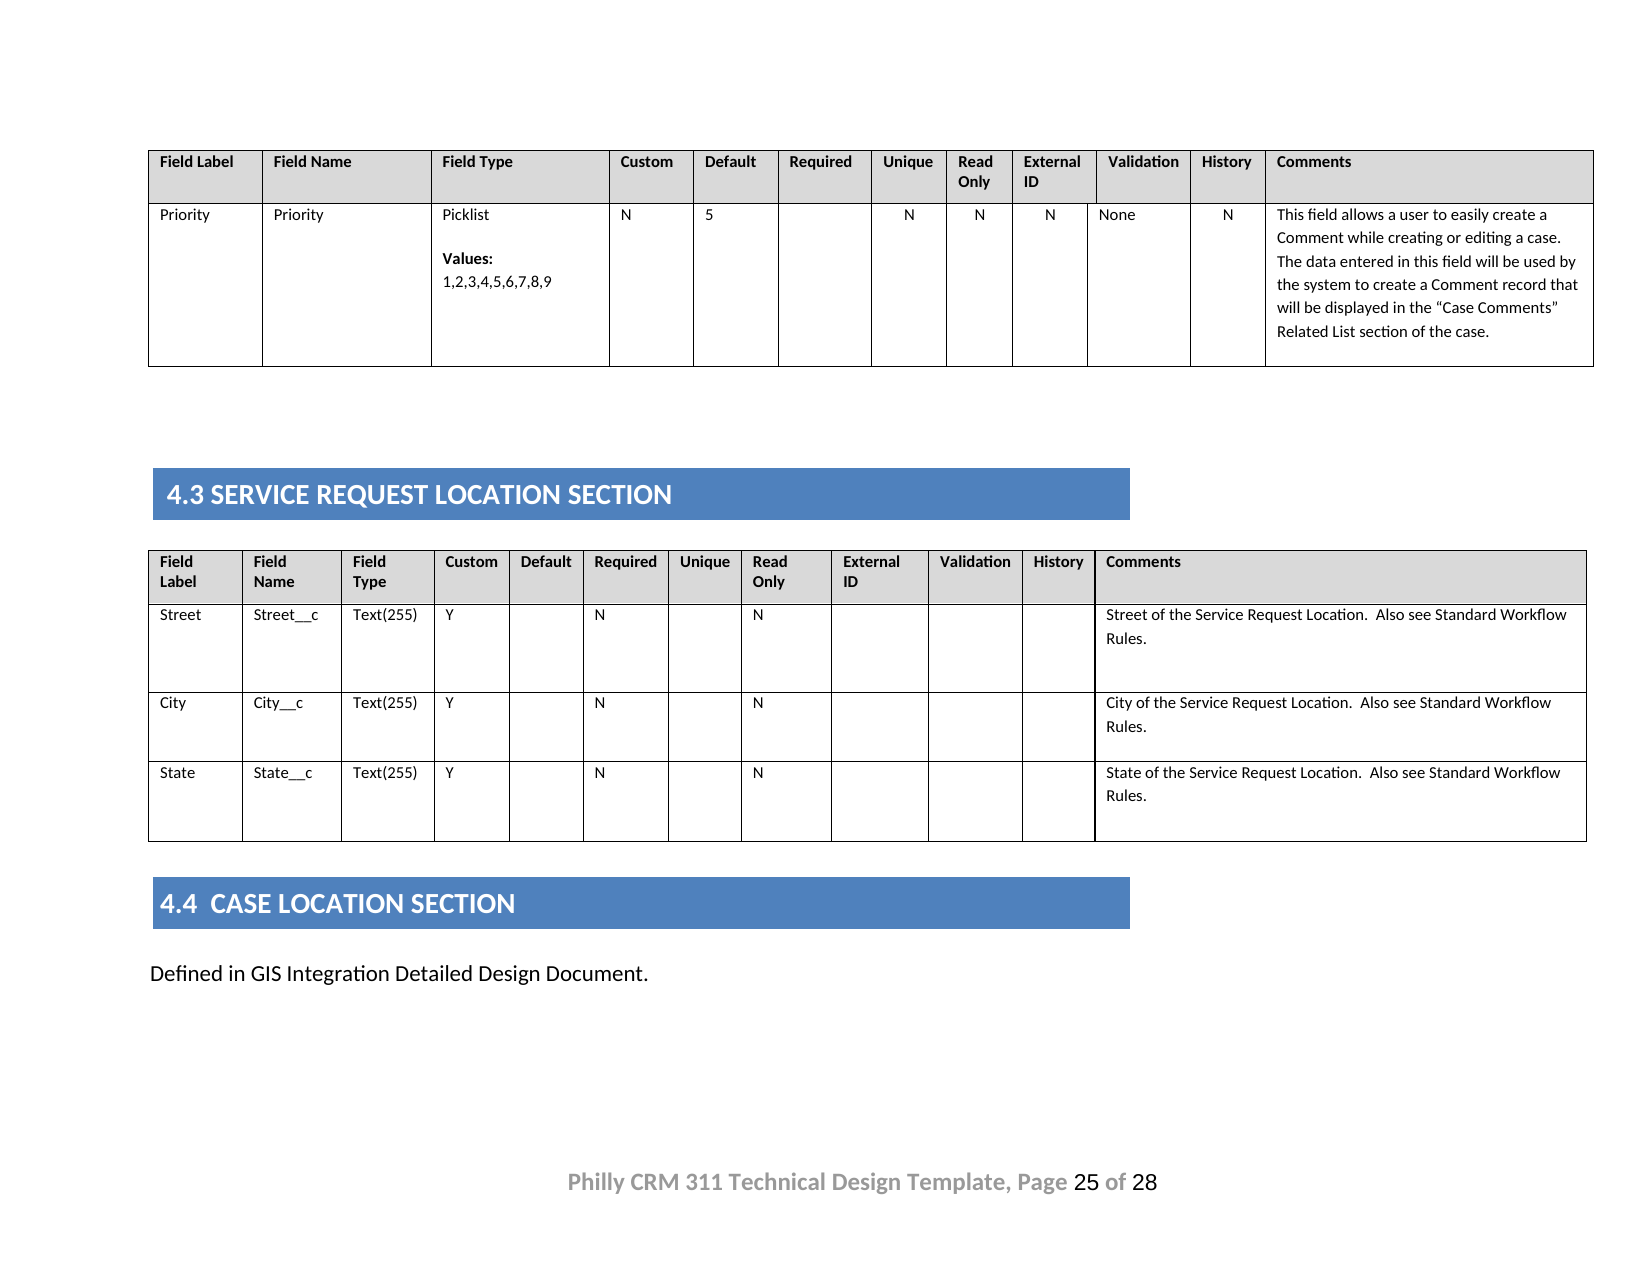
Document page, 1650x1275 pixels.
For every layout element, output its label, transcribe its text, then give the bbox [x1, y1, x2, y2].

table_cell [510, 693, 583, 761]
table_header Field Label [149, 551, 242, 603]
table_cell State__c [243, 762, 341, 841]
table_header Custom [610, 151, 693, 203]
table_cell Y [435, 762, 509, 841]
table_cell N [742, 693, 831, 761]
table_cell Street__c [243, 605, 341, 692]
table_header Default [510, 551, 583, 603]
table_header Read Only [947, 151, 1012, 203]
table_cell This field allows a user to easily create a Comment while creating or editing a case. The data entered in this field will be used by the system to create a Comment record that will be displayed in the “Case Comments” Related List section of the case. [1266, 204, 1593, 366]
table_cell Picklist Values: 1,2,3,4,5,6,7,8,9 [432, 204, 609, 366]
table_header Required [779, 151, 871, 203]
table_cell Y [435, 693, 509, 761]
table_cell 5 [694, 204, 778, 366]
table_cell N [872, 204, 946, 366]
table_header Validation [929, 551, 1022, 603]
table_cell [669, 693, 741, 761]
table_cell [779, 204, 871, 366]
table_header Required [584, 551, 668, 603]
table_header Comments [1266, 151, 1593, 203]
table_cell N [1013, 204, 1087, 366]
table_cell [1023, 605, 1094, 692]
text Defined in GIS Integration Detailed Design Document. [150, 959, 1575, 987]
table_header Comments [1096, 551, 1586, 603]
table_header 4.4 CASE LOCATION SECTION [155, 879, 1128, 927]
table_header 4.3 SERVICE REQUEST LOCATION SECTION [155, 470, 1128, 518]
table_cell City__c [243, 693, 341, 761]
table_cell N [584, 605, 668, 692]
table_cell N [742, 762, 831, 841]
table_cell N [584, 762, 668, 841]
table_header Default [694, 151, 778, 203]
table_cell State of the Service Request Location. Also see Standard Workflow Rules. [1096, 762, 1586, 841]
table_cell Priority [263, 204, 431, 366]
table_cell [1023, 693, 1094, 761]
table_header Field Name [243, 551, 341, 603]
table_header Custom [435, 551, 509, 603]
table_cell [1023, 762, 1094, 841]
table_cell [669, 605, 741, 692]
table_header Field Name [263, 151, 431, 203]
table_cell Y [435, 605, 509, 692]
table_cell [832, 762, 928, 841]
table_header History [1023, 551, 1094, 603]
table_cell Text(255) [342, 693, 434, 761]
table_header Unique [669, 551, 741, 603]
table_cell [929, 762, 1022, 841]
table_cell N [1191, 204, 1265, 366]
table_header Field Type [342, 551, 434, 603]
table_cell [669, 762, 741, 841]
table_cell N [584, 693, 668, 761]
table_header Read Only [742, 551, 831, 603]
table_header Unique [872, 151, 946, 203]
table_cell [929, 605, 1022, 692]
table_cell [832, 605, 928, 692]
table_header External ID [832, 551, 928, 603]
table_cell N [610, 204, 693, 366]
table_cell State [149, 762, 242, 841]
table_cell None [1088, 204, 1190, 366]
table_cell Text(255) [342, 605, 434, 692]
table_header Field Type [432, 151, 609, 203]
table_cell Priority [149, 204, 262, 366]
table_cell Street [149, 605, 242, 692]
table_cell City of the Service Request Location. Also see Standard Workflow Rules. [1096, 693, 1586, 761]
table_header Field Label [149, 151, 262, 203]
table_cell N [742, 605, 831, 692]
table_header External ID [1013, 151, 1096, 203]
table_cell Street of the Service Request Location. Also see Standard Workflow Rules. [1096, 605, 1586, 692]
table_cell [510, 605, 583, 692]
table_cell N [947, 204, 1012, 366]
table_cell [510, 762, 583, 841]
table_cell Text(255) [342, 762, 434, 841]
table_header Validation [1097, 151, 1190, 203]
table_cell [832, 693, 928, 761]
table_cell [929, 693, 1022, 761]
table_cell City [149, 693, 242, 761]
table_header History [1191, 151, 1265, 203]
